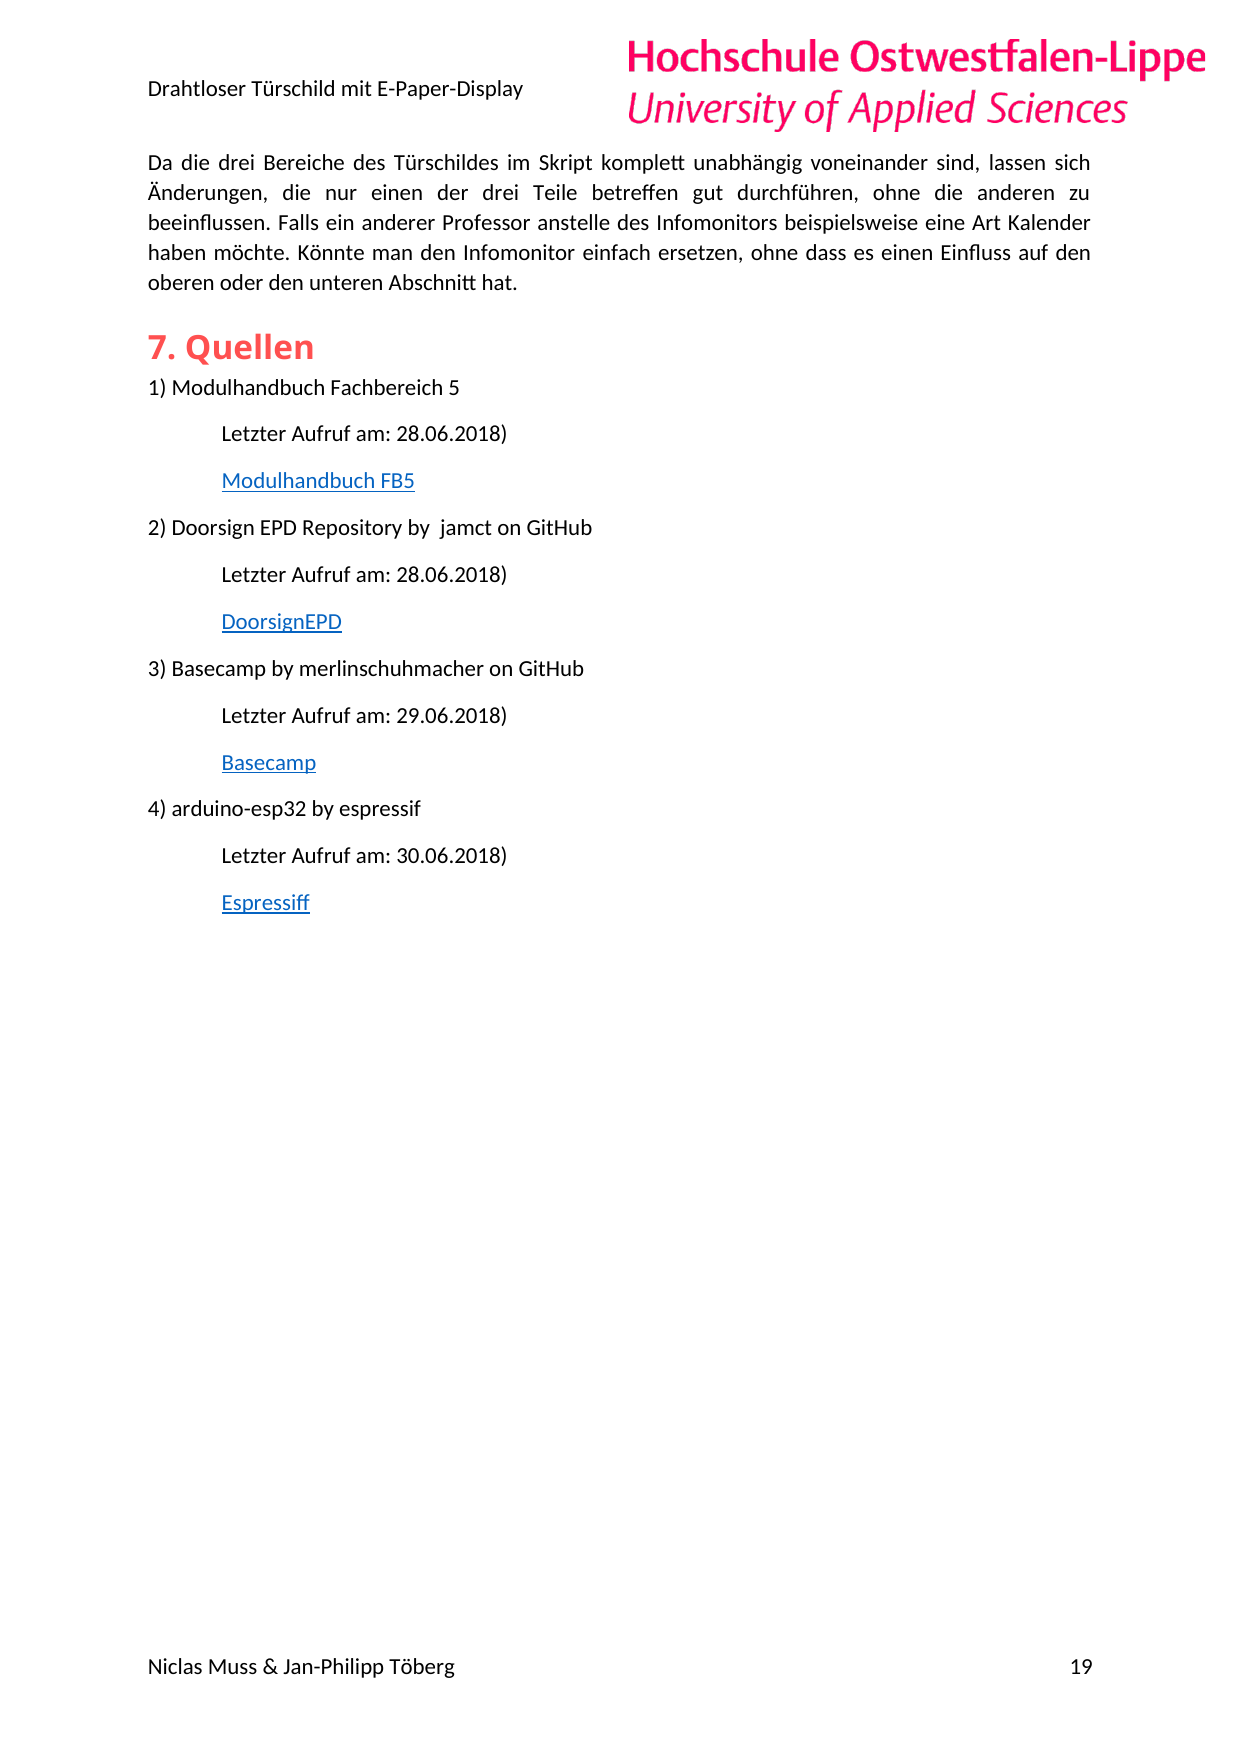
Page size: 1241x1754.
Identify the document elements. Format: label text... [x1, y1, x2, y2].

subtitle 7. Quellen [148, 324, 1093, 369]
text Basecamp [148, 748, 1093, 776]
text Da die drei Bereiche des Türschildes im Skript komplett unabhängig voneinander sind, lassen sich Änderungen, die nur einen der drei Teile betreffen gut durchführen, ohne die anderen zu beeinflussen. Falls ein anderer Professor anstelle des Infomonitors beispielsweise eine Art Kalender haben möchte. Könnte man den Infomonitor einfach ersetzen, ohne dass es einen Einfluss auf den oberen oder den unteren Abschnitt hat. [148, 148, 1093, 296]
text Letzter Aufruf am: 29.06.2018) [148, 701, 1093, 729]
text Espressiff [148, 888, 1093, 916]
text Letzter Aufruf am: 30.06.2018) [148, 841, 1093, 869]
text 2) Doorsign EPD Repository by jamct on GitHub [148, 513, 1093, 541]
text DoorsignEPD [148, 607, 1093, 635]
text 3) Basecamp by merlinschuhmacher on GitHub [148, 654, 1093, 682]
picture [629, 39, 1205, 132]
text 4) arduino-esp32 by espressif [148, 794, 1093, 822]
text Modulhandbuch FB5 [148, 466, 1093, 494]
text Letzter Aufruf am: 28.06.2018) [148, 419, 1093, 447]
text 1) Modulhandbuch Fachbereich 5 [148, 373, 1093, 401]
text Letzter Aufruf am: 28.06.2018) [148, 560, 1093, 588]
